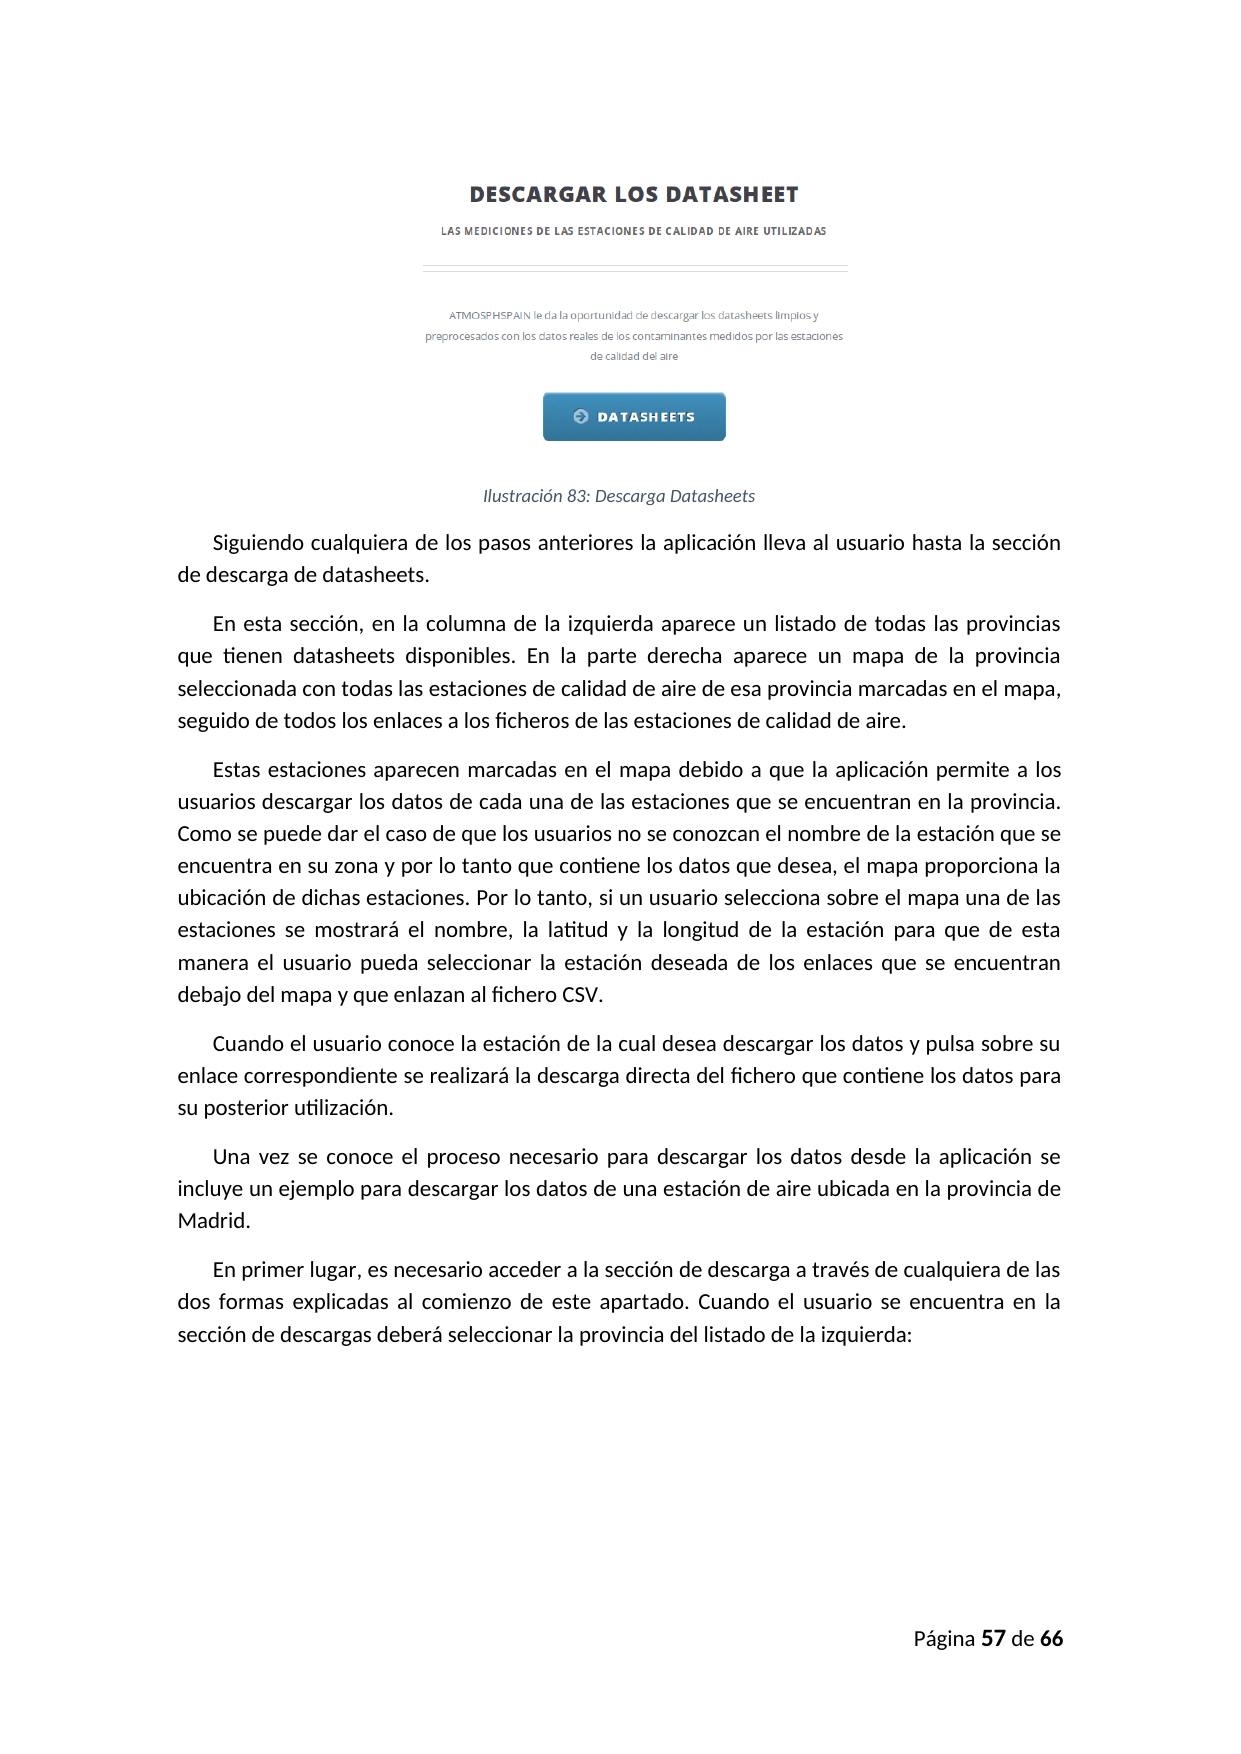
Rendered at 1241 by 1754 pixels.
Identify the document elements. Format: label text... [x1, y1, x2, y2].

text Estas estaciones aparecen marcadas en el mapa debido a que la aplicación permite a los usuarios descargar los datos de cada una de las estaciones que se encuentran en la provincia. Como se puede dar el caso de que los usuarios no se conozcan el nombre de la estación que se encuentra en su zona y por lo tanto que contiene los datos que desea, el mapa proporciona la ubicación de dichas estaciones. Por lo tanto, si un usuario selecciona sobre el mapa una de las estaciones se mostrará el nombre, la latitud y la longitud de la estación para que de esta manera el usuario pueda seleccionar la estación deseada de los enlaces que se encuentran debajo del mapa y que enlazan al fichero CSV. [177, 755, 1063, 1008]
text Siguiendo cualquiera de los pasos anteriores la aplicación lleva al usuario hasta la sección de descarga de datasheets. [177, 528, 1063, 588]
text En esta sección, en la columna de la izquierda aparece un listado de todas las provincias que tienen datasheets disponibles. En la parte derecha aparece un mapa de la provincia seleccionada con todas las estaciones de calidad de aire de esa provincia marcadas en el mapa, seguido de todos los enlaces a los ficheros de las estaciones de calidad de aire. [177, 609, 1063, 734]
picture [423, 147, 855, 466]
text En primer lugar, es necesario acceder a la sección de descarga a través de cualquiera de las dos formas explicadas al comienzo de este apartado. Cuando el usuario se encuentra en la sección de descargas deberá seleccionar la provincia del listado de la izquierda: [177, 1255, 1063, 1348]
text Cuando el usuario conoce la estación de la cual desea descargar los datos y pulsa sobre su enlace correspondiente se realizará la descarga directa del fichero que contiene los datos para su posterior utilización. [177, 1029, 1063, 1121]
text Una vez se conoce el proceso necesario para descargar los datos desde la aplicación se incluye un ejemplo para descargar los datos de una estación de aire ubicada en la provincia de Madrid. [177, 1142, 1063, 1234]
